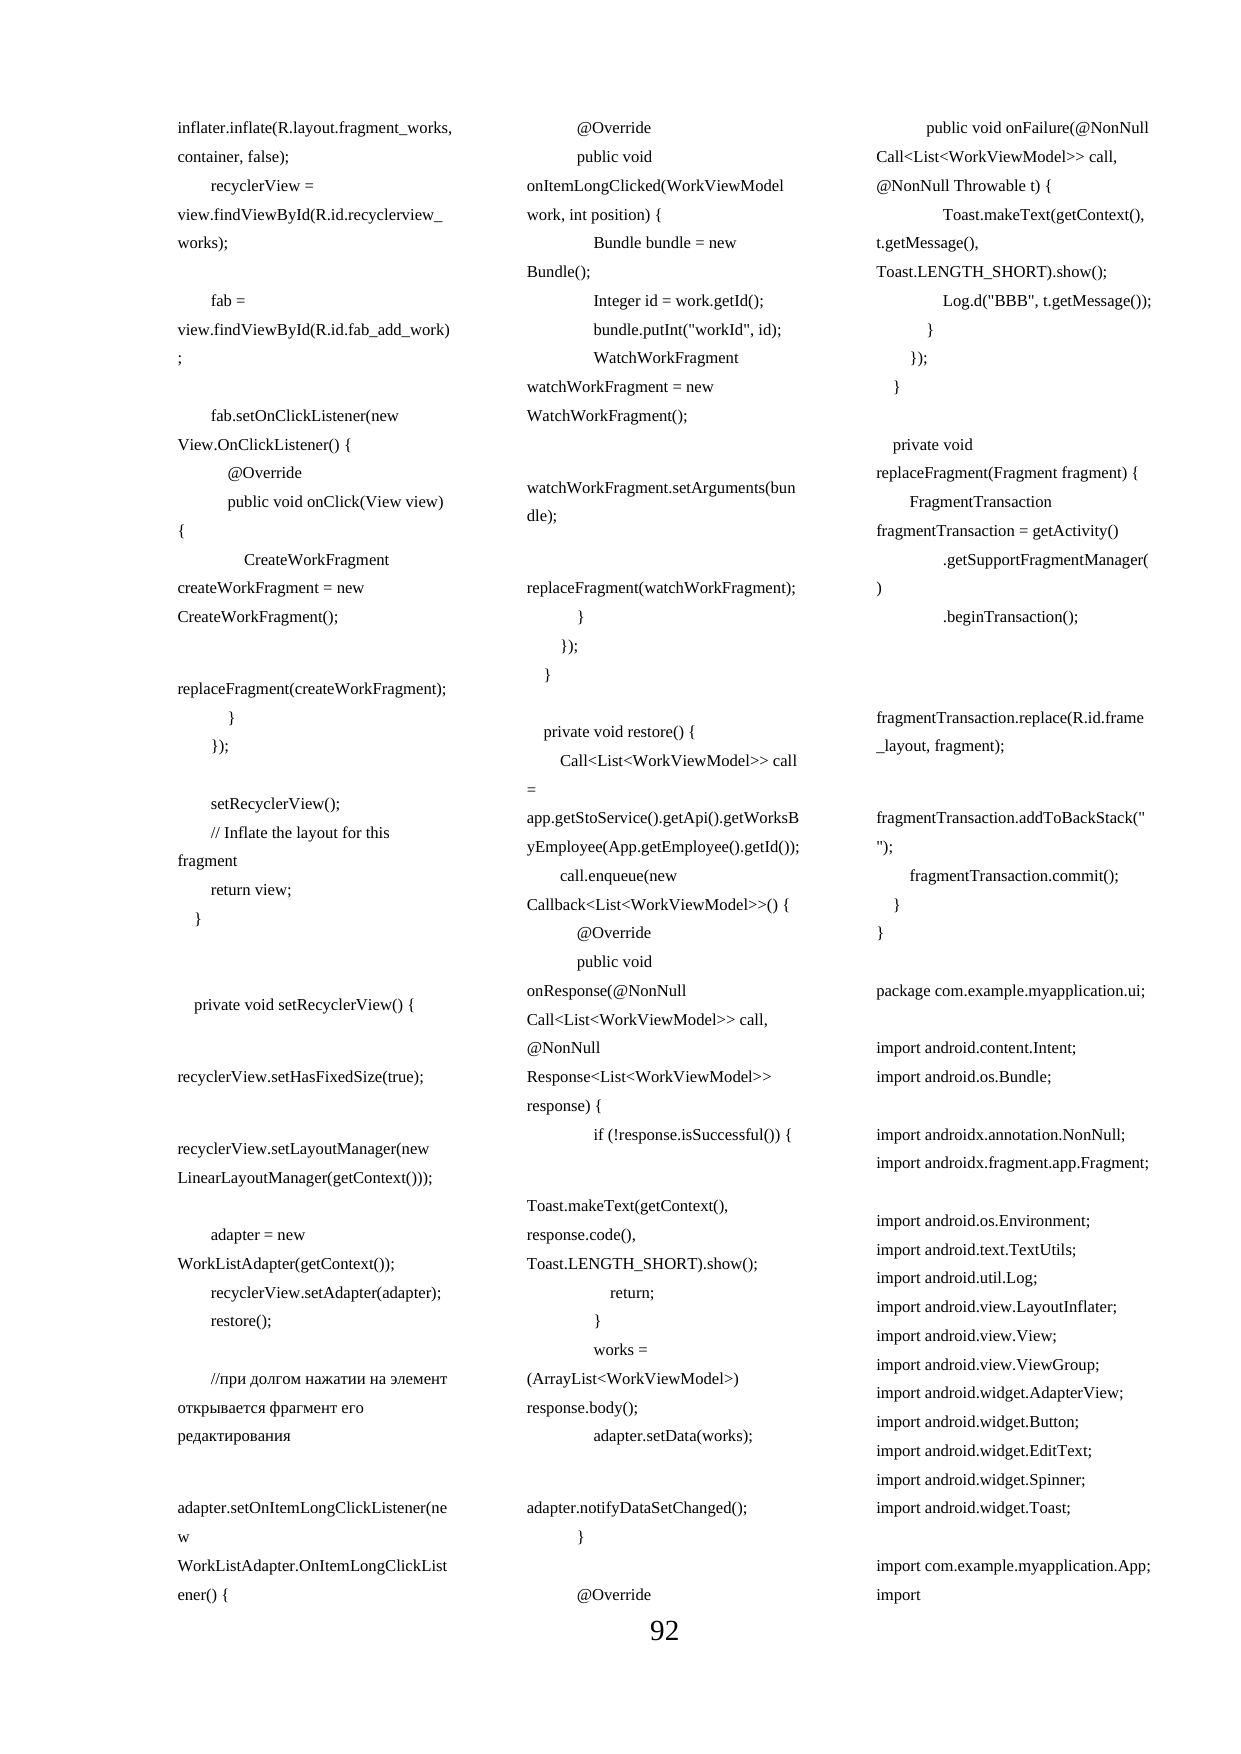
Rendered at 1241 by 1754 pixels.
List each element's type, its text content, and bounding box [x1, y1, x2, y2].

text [876, 118, 1152, 942]
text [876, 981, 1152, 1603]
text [527, 118, 802, 1603]
